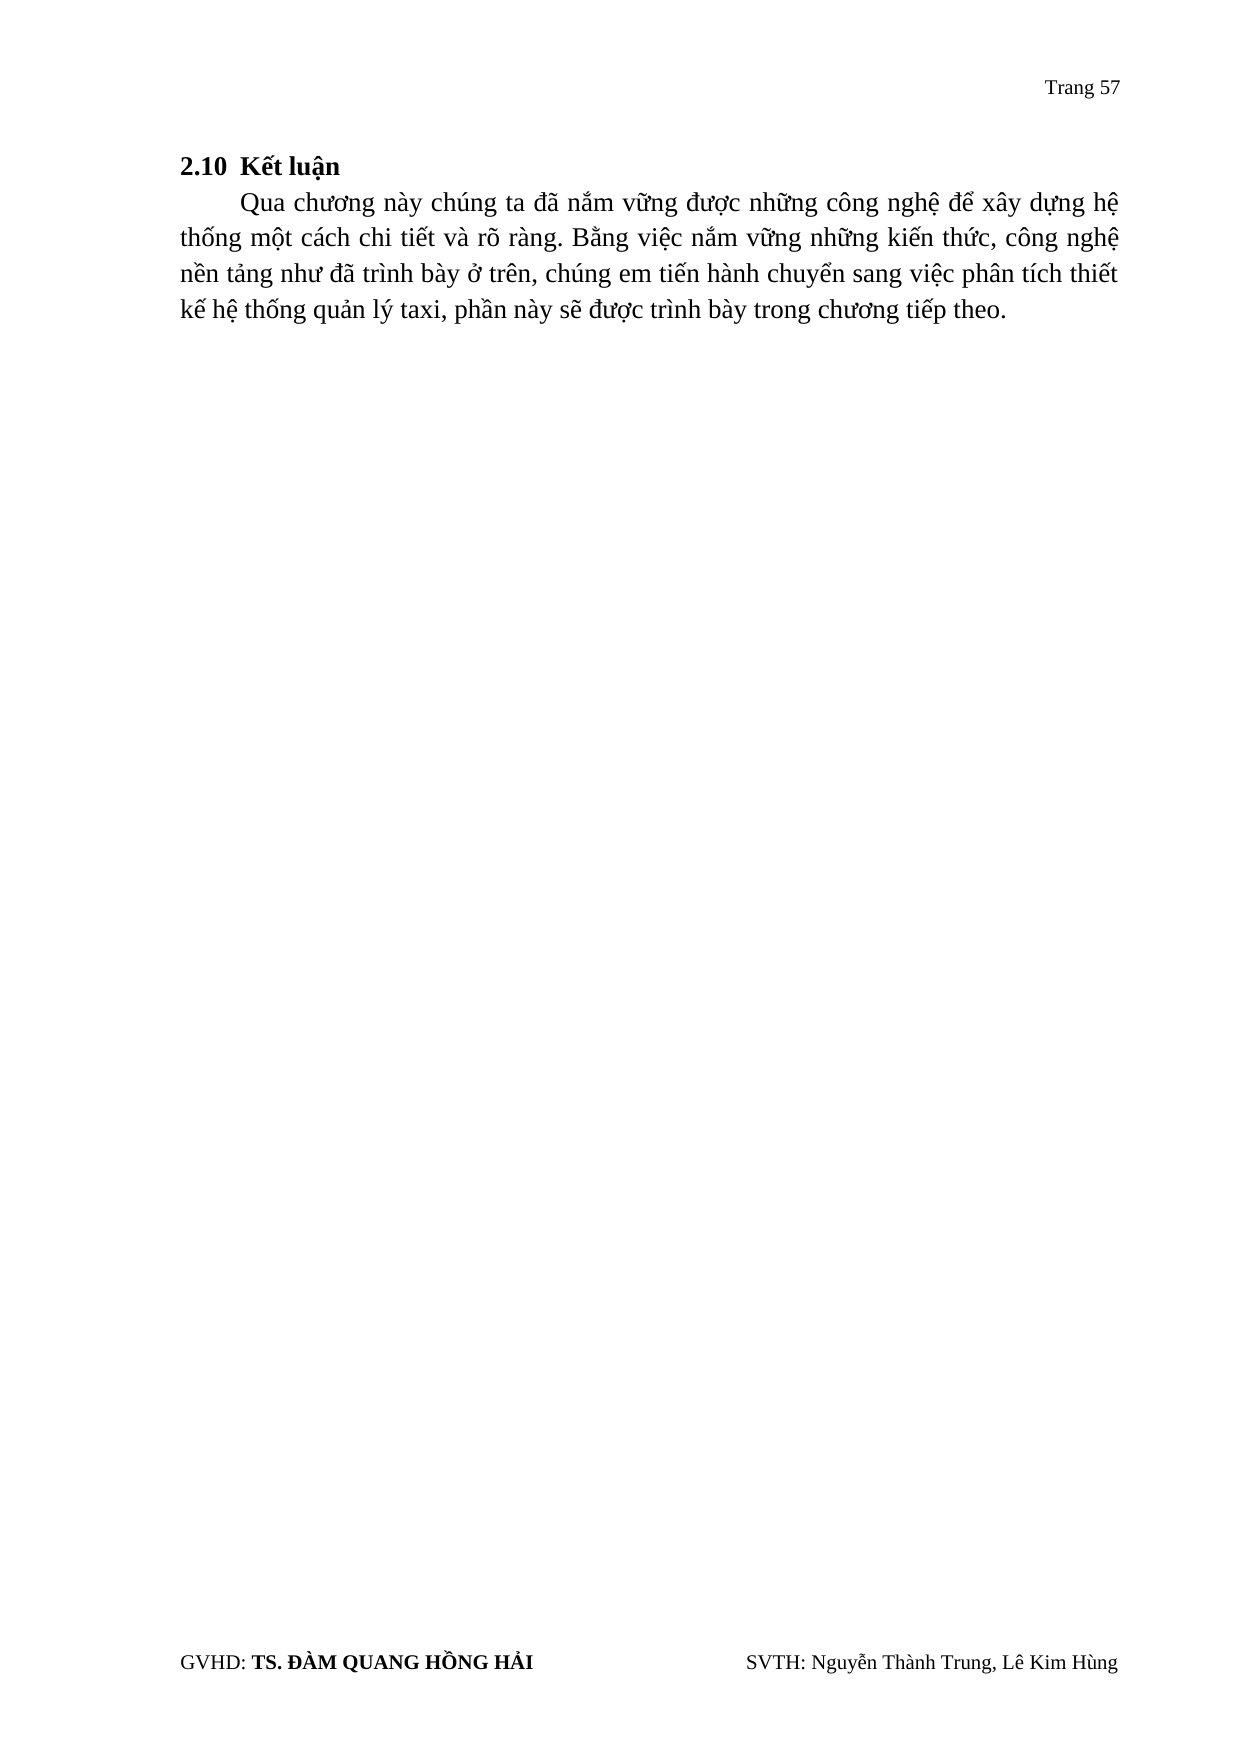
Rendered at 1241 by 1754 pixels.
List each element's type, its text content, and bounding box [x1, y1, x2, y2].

text Qua chương này chúng ta đã nắm vững được những công nghệ để xây dựng hệ thống một cách chi tiết và rõ ràng. Bằng việc nắm vững những kiến thức, công nghệ nền tảng như đã trình bày ở trên, chúng em tiến hành chuyển sang việc phân tích thiết kế hệ thống quản lý taxi, phần này sẽ được trình bày trong chương tiếp theo. [180, 186, 1120, 324]
subtitle Kết luận [180, 150, 1120, 181]
